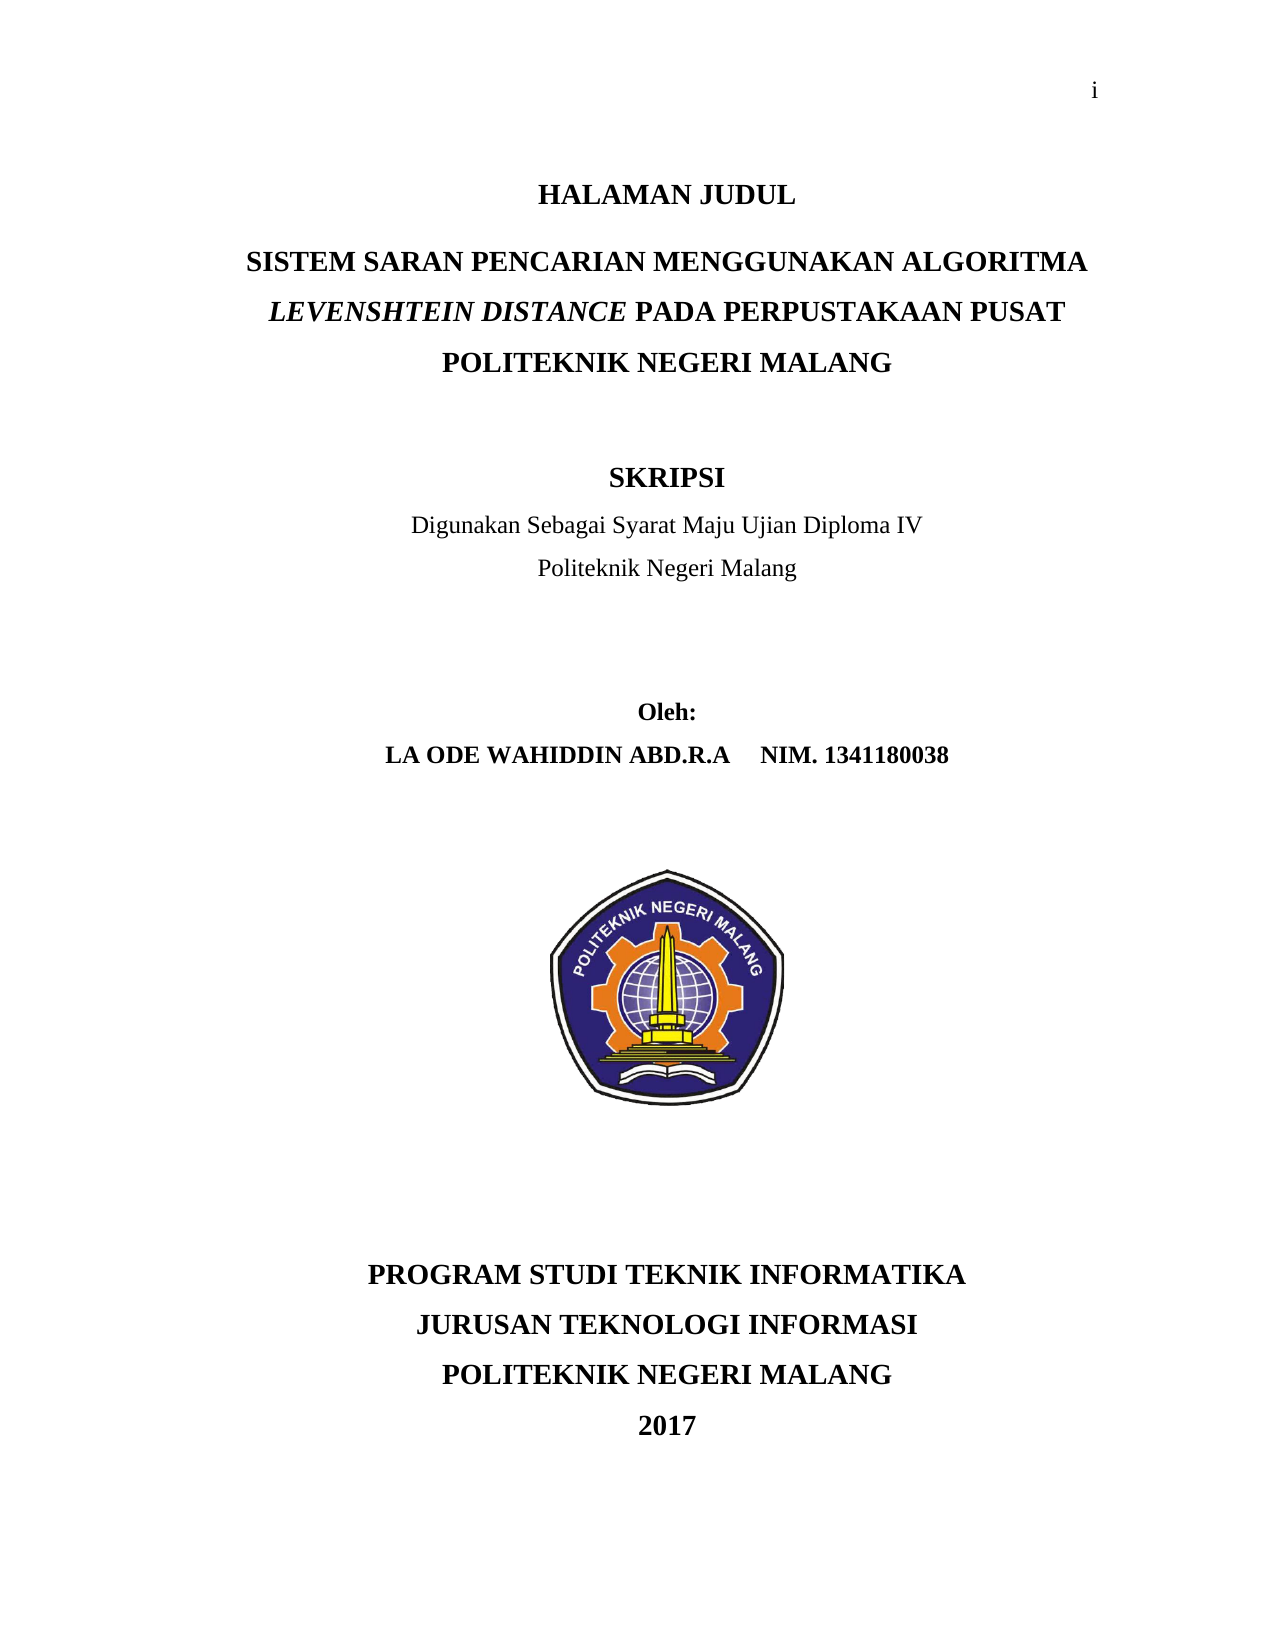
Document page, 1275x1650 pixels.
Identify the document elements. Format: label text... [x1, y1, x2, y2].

text PROGRAM STUDI TEKNIK INFORMATIKA [236, 1257, 1098, 1290]
text 2017 [236, 1408, 1098, 1441]
text JURUSAN TEKNOLOGI INFORMASI [236, 1307, 1098, 1341]
text Digunakan Sebagai Syarat Maju Ujian Diploma IV Politeknik Negeri Malang [236, 510, 1098, 582]
subtitle SISTEM SARAN PENCARIAN MENGGUNAKAN ALGORITMA LEVENSHTEIN DISTANCE PADA PERPUSTAKAAN PUSAT POLITEKNIK NEGERI MALANG [236, 244, 1098, 378]
text POLITEKNIK NEGERI MALANG [236, 1357, 1098, 1391]
text LA ODE WAHIDDIN ABD.R.A NIM. 1341180038 [236, 740, 1098, 769]
subtitle HALAMAN JUDUL [236, 177, 1098, 211]
picture [550, 869, 785, 1106]
text SKRIPSI [236, 460, 1098, 493]
text Oleh: [236, 697, 1098, 726]
